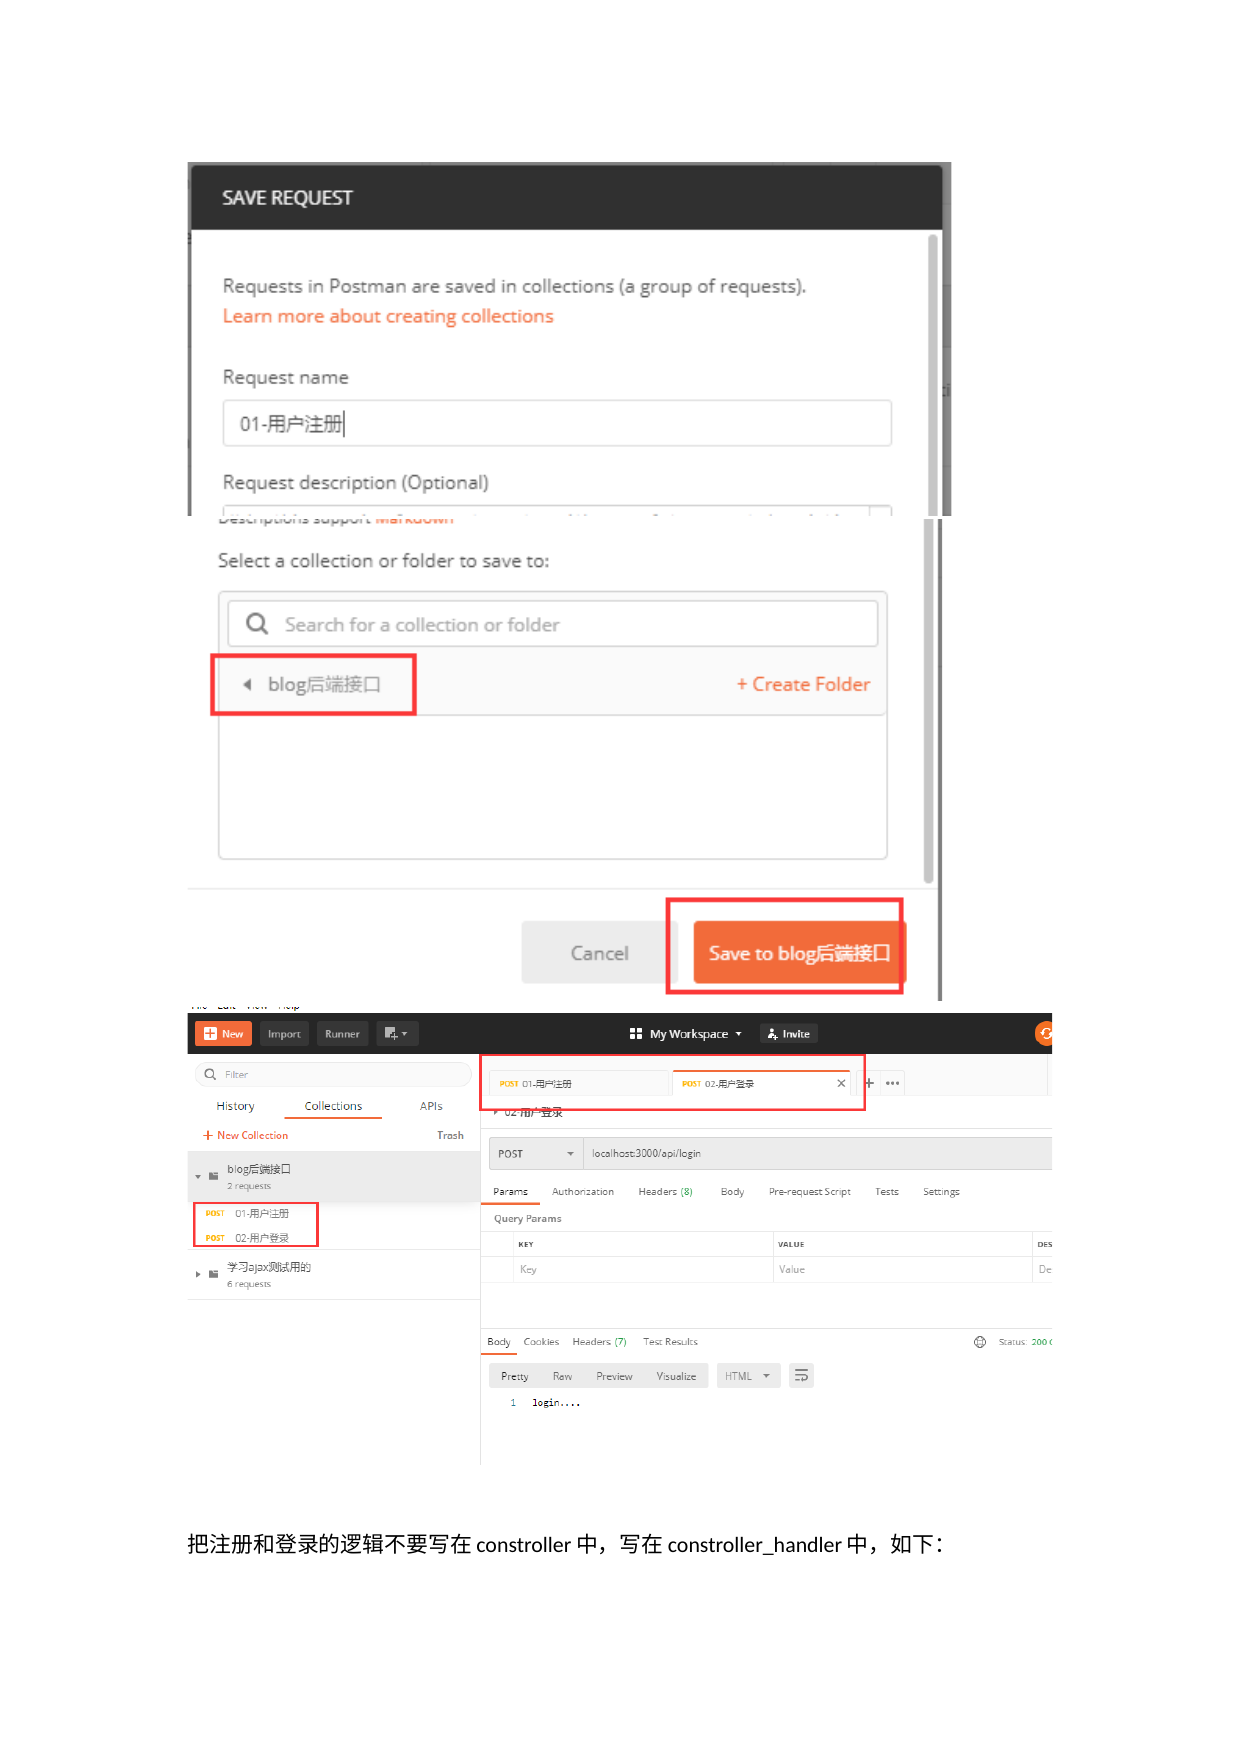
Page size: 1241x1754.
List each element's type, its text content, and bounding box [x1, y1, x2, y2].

picture [187, 519, 943, 1001]
list 把注册和登录的逻辑不要写在constroller中，写在constroller_handler中，如下： [187, 1527, 1053, 1559]
picture [187, 1007, 1053, 1465]
picture [187, 162, 952, 516]
